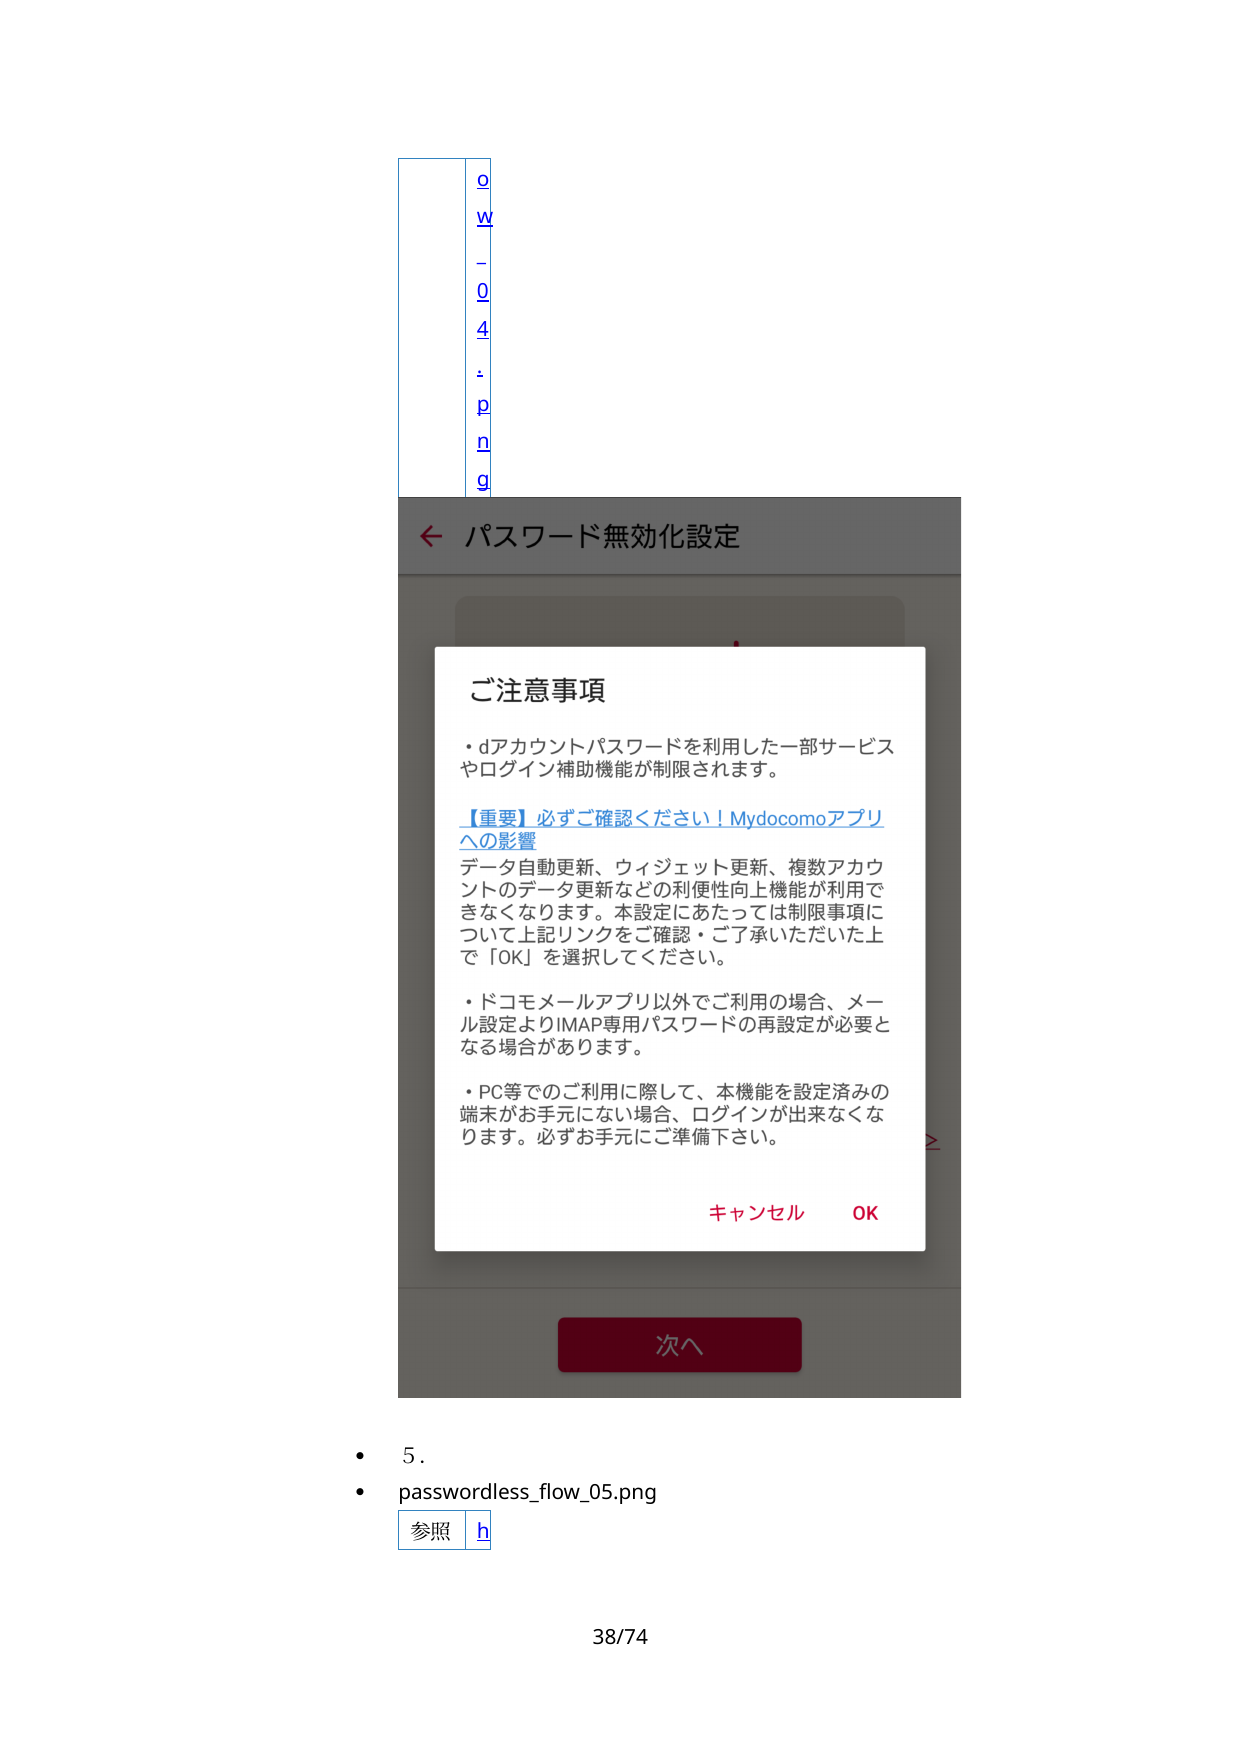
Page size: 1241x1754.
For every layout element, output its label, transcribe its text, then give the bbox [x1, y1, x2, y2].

list passwordless_flow_05.png [356, 1473, 1063, 1510]
picture [398, 497, 962, 1398]
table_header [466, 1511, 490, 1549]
list ５． [356, 1435, 1063, 1473]
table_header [466, 159, 490, 497]
table_header 参照 [399, 159, 465, 497]
table_header 参照 [399, 1511, 465, 1549]
